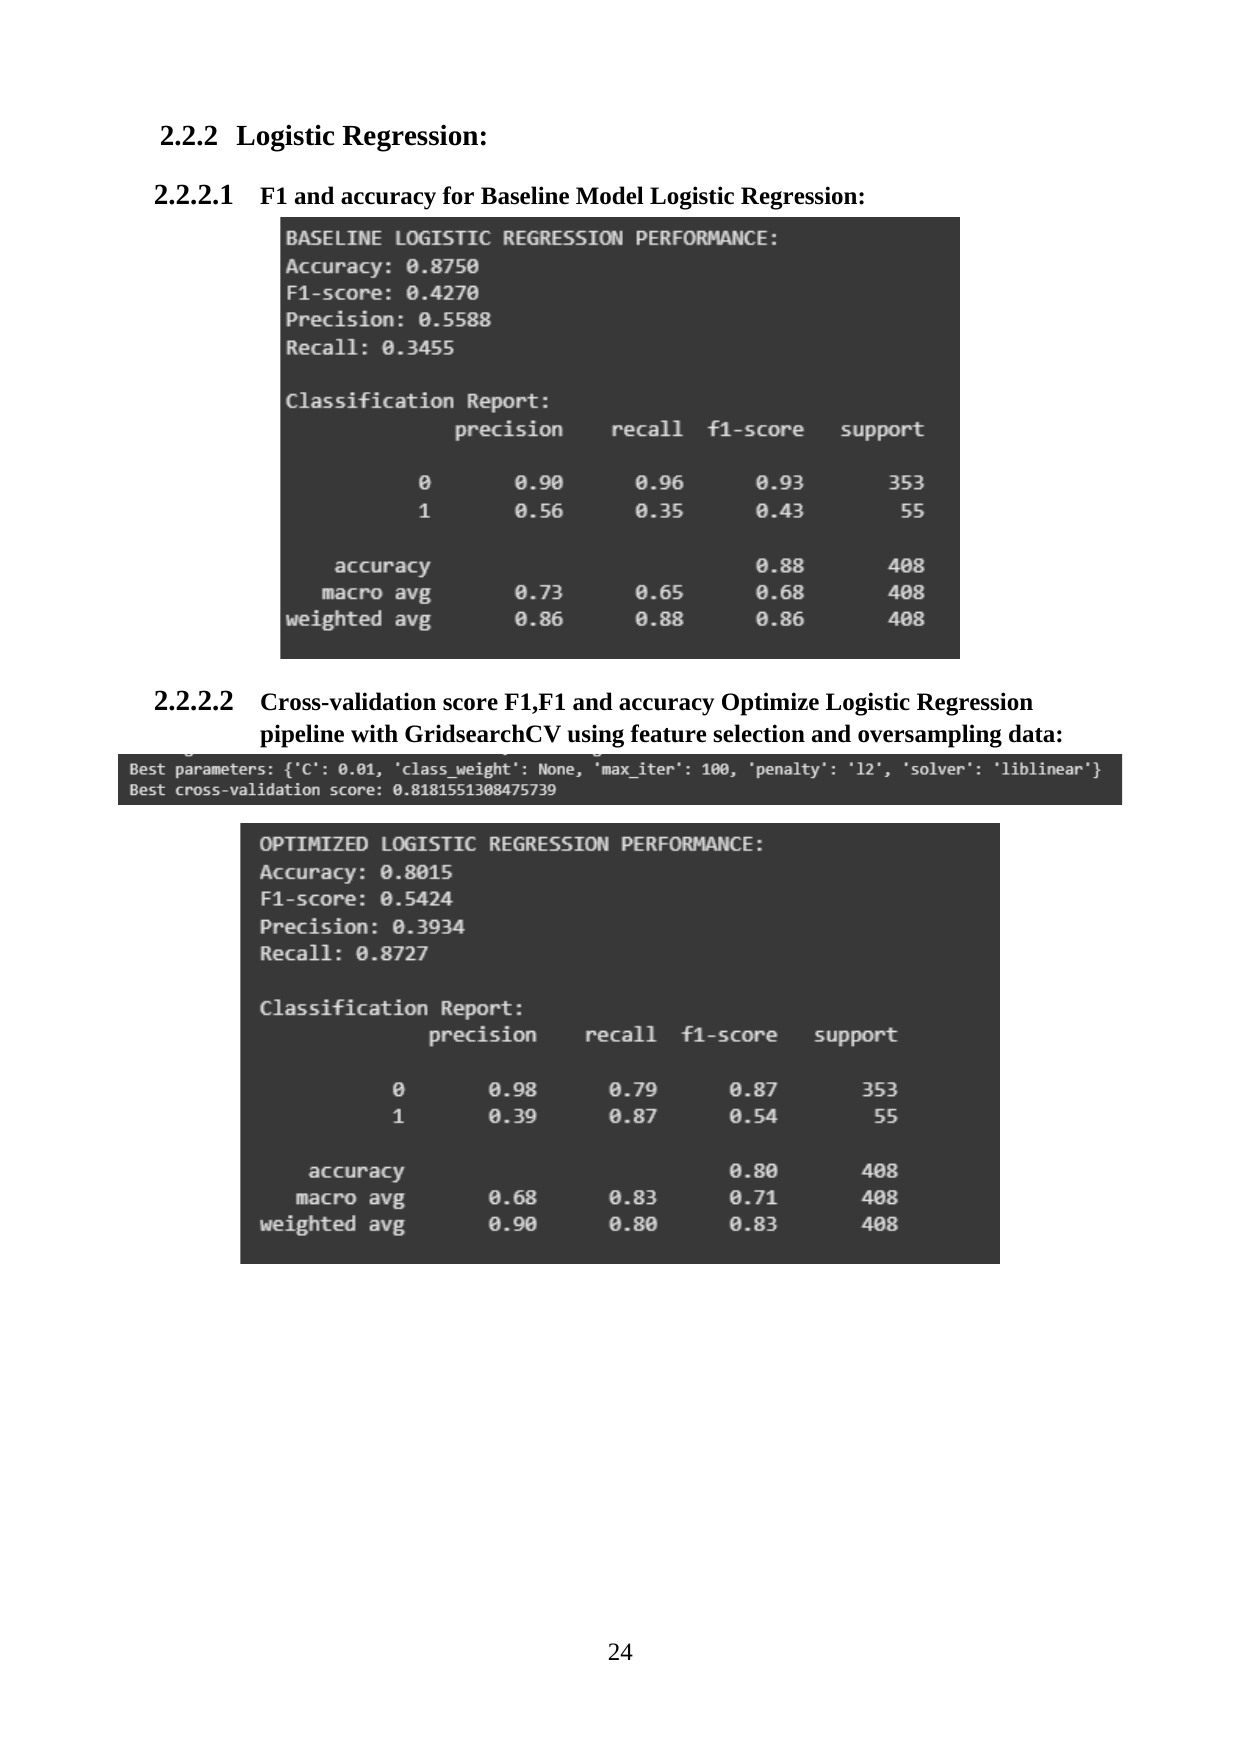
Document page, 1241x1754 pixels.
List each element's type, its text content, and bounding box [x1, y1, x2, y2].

subtitle F1 and accuracy for Baseline Model Logistic Regression: [153, 177, 1122, 211]
picture [240, 823, 1000, 1264]
subtitle Cross-validation score F1,F1 and accuracy Optimize Logistic Regression pipeline with GridsearchCV using feature selection and oversampling data: [153, 683, 1122, 748]
picture [118, 754, 1123, 805]
picture [280, 217, 960, 659]
subtitle Logistic Regression: [159, 118, 1122, 152]
